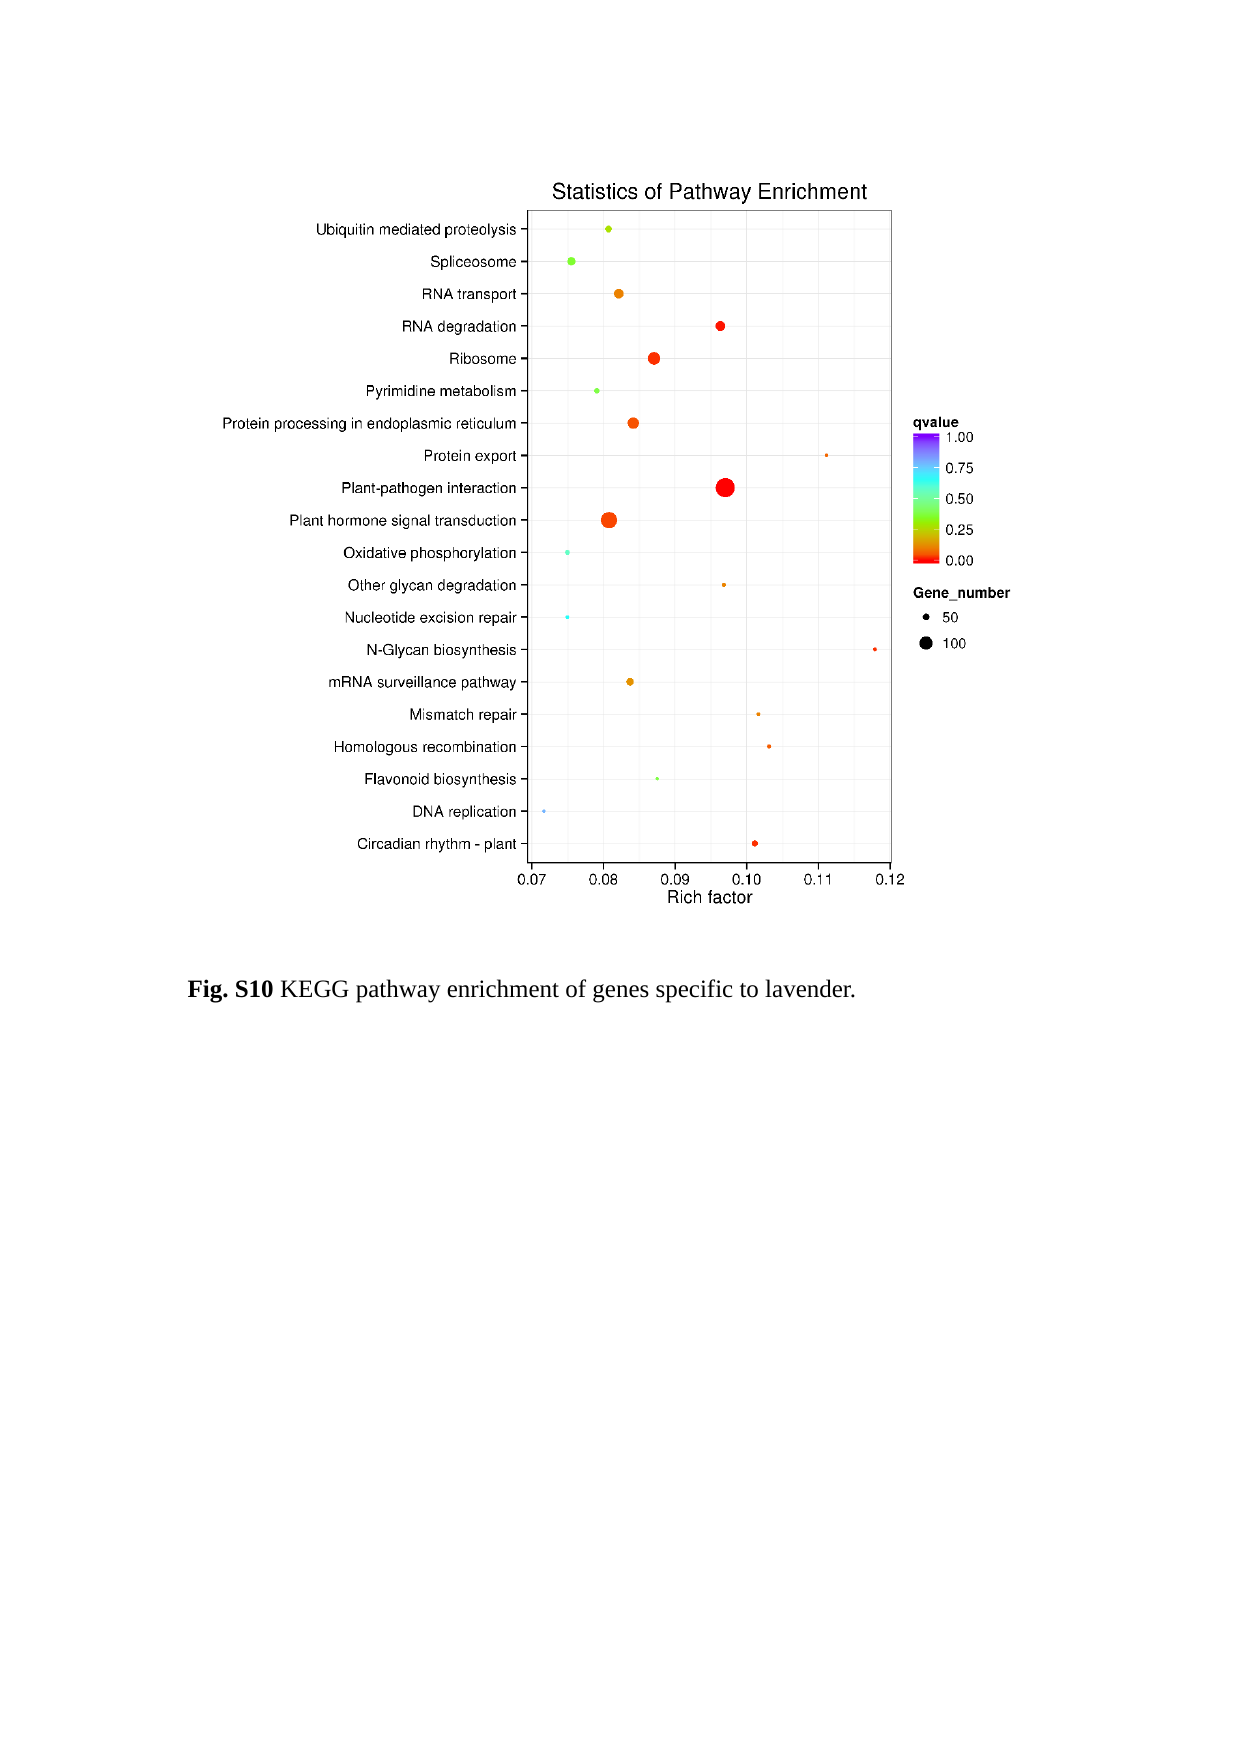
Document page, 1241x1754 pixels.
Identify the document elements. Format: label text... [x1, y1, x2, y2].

text Fig. S10 KEGG pathway enrichment of genes specific to lavender. [187, 972, 1053, 1004]
picture [187, 162, 1053, 919]
